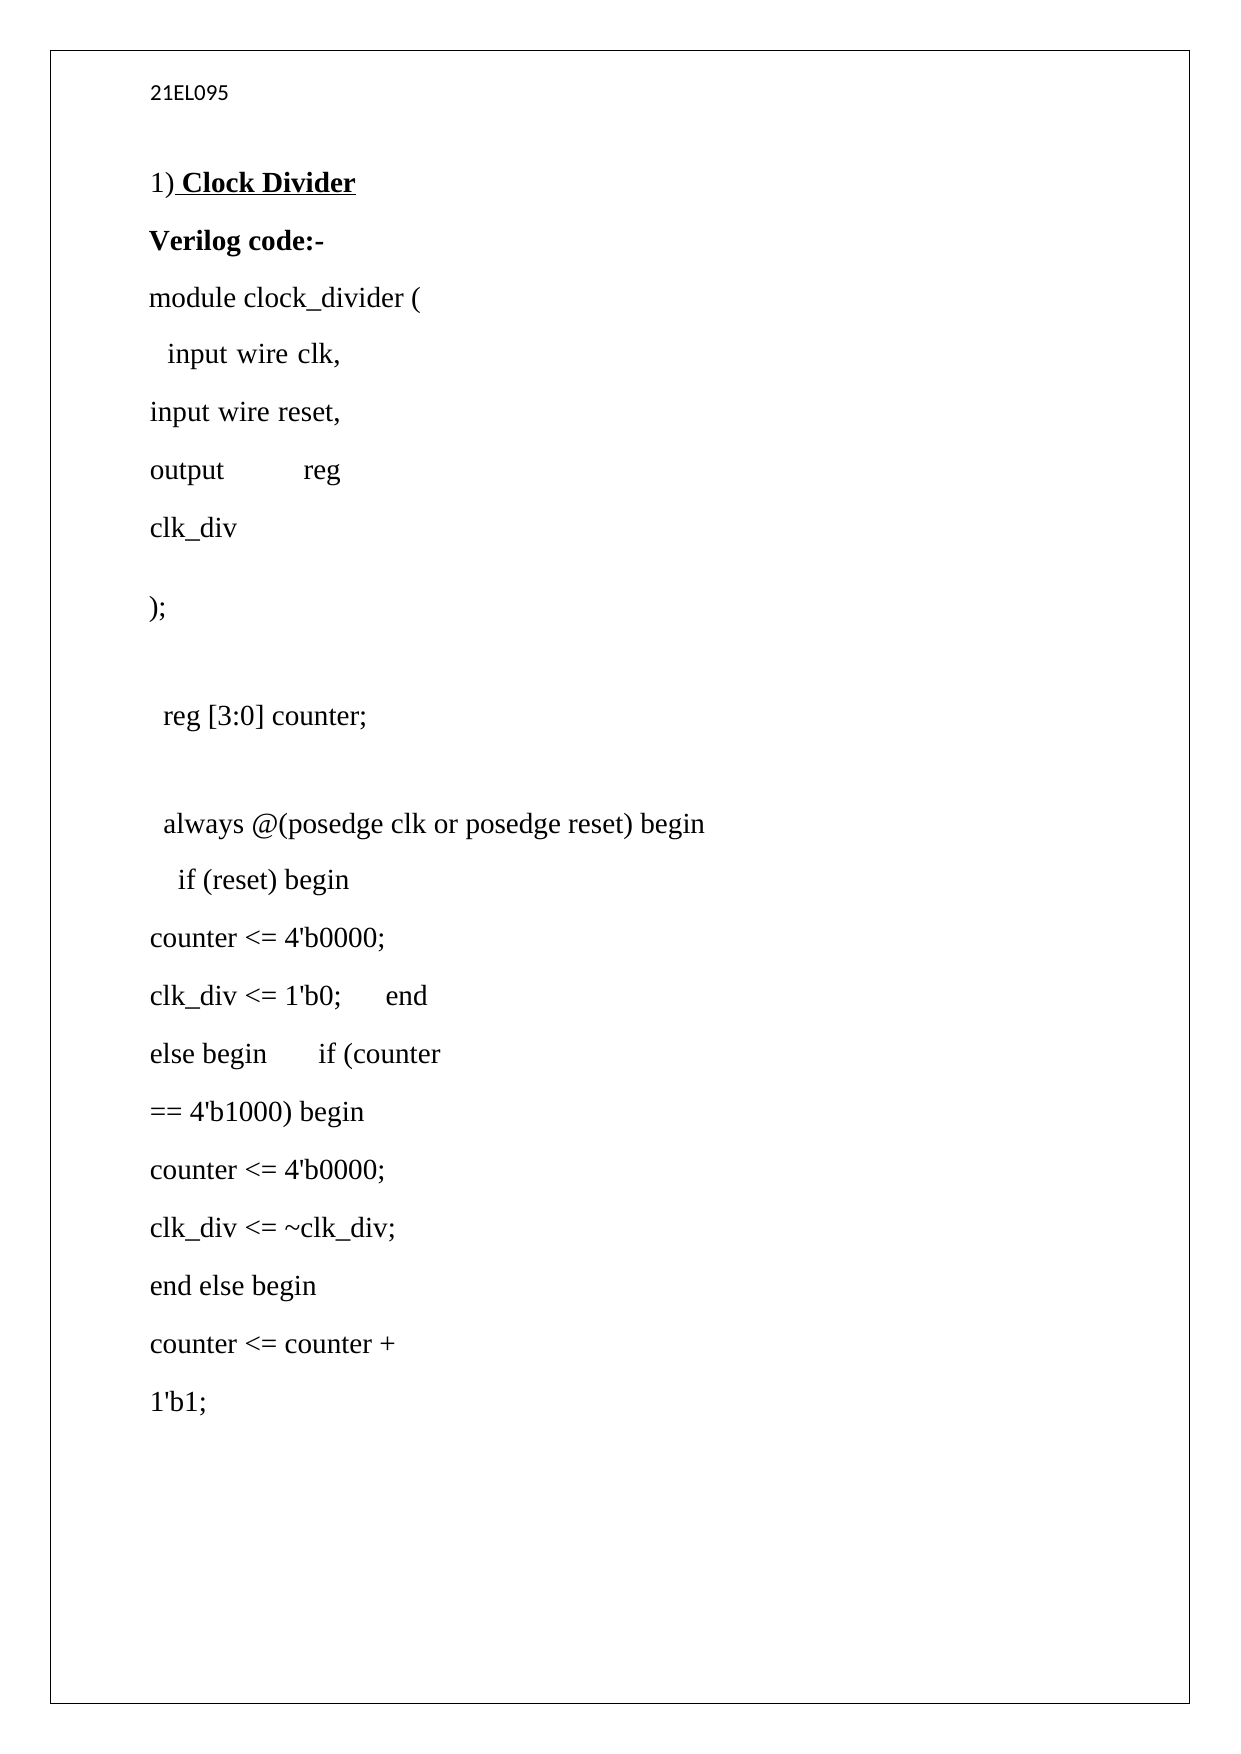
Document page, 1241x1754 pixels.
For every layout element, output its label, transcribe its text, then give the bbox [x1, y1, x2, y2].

text ); [148, 589, 1184, 623]
text always @(posedge clk or posedge reset) begin [148, 806, 1184, 840]
text reg [3:0] counter; [148, 698, 1184, 731]
text if (reset) begin counter <= 4'b0000; clk_div <= 1'b0; end else begin if (counter == 4'b1000) begin counter <= 4'b0000; clk_div <= ~clk_div; end else begin counter <= counter + 1'b1; [148, 862, 455, 1418]
text input wire clk, input wire reset, output reg clk_div [148, 336, 341, 543]
text module clock_divider ( [148, 280, 1184, 313]
text 1) Clock Divider [150, 165, 1183, 198]
text Verilog code:- [148, 223, 1184, 257]
